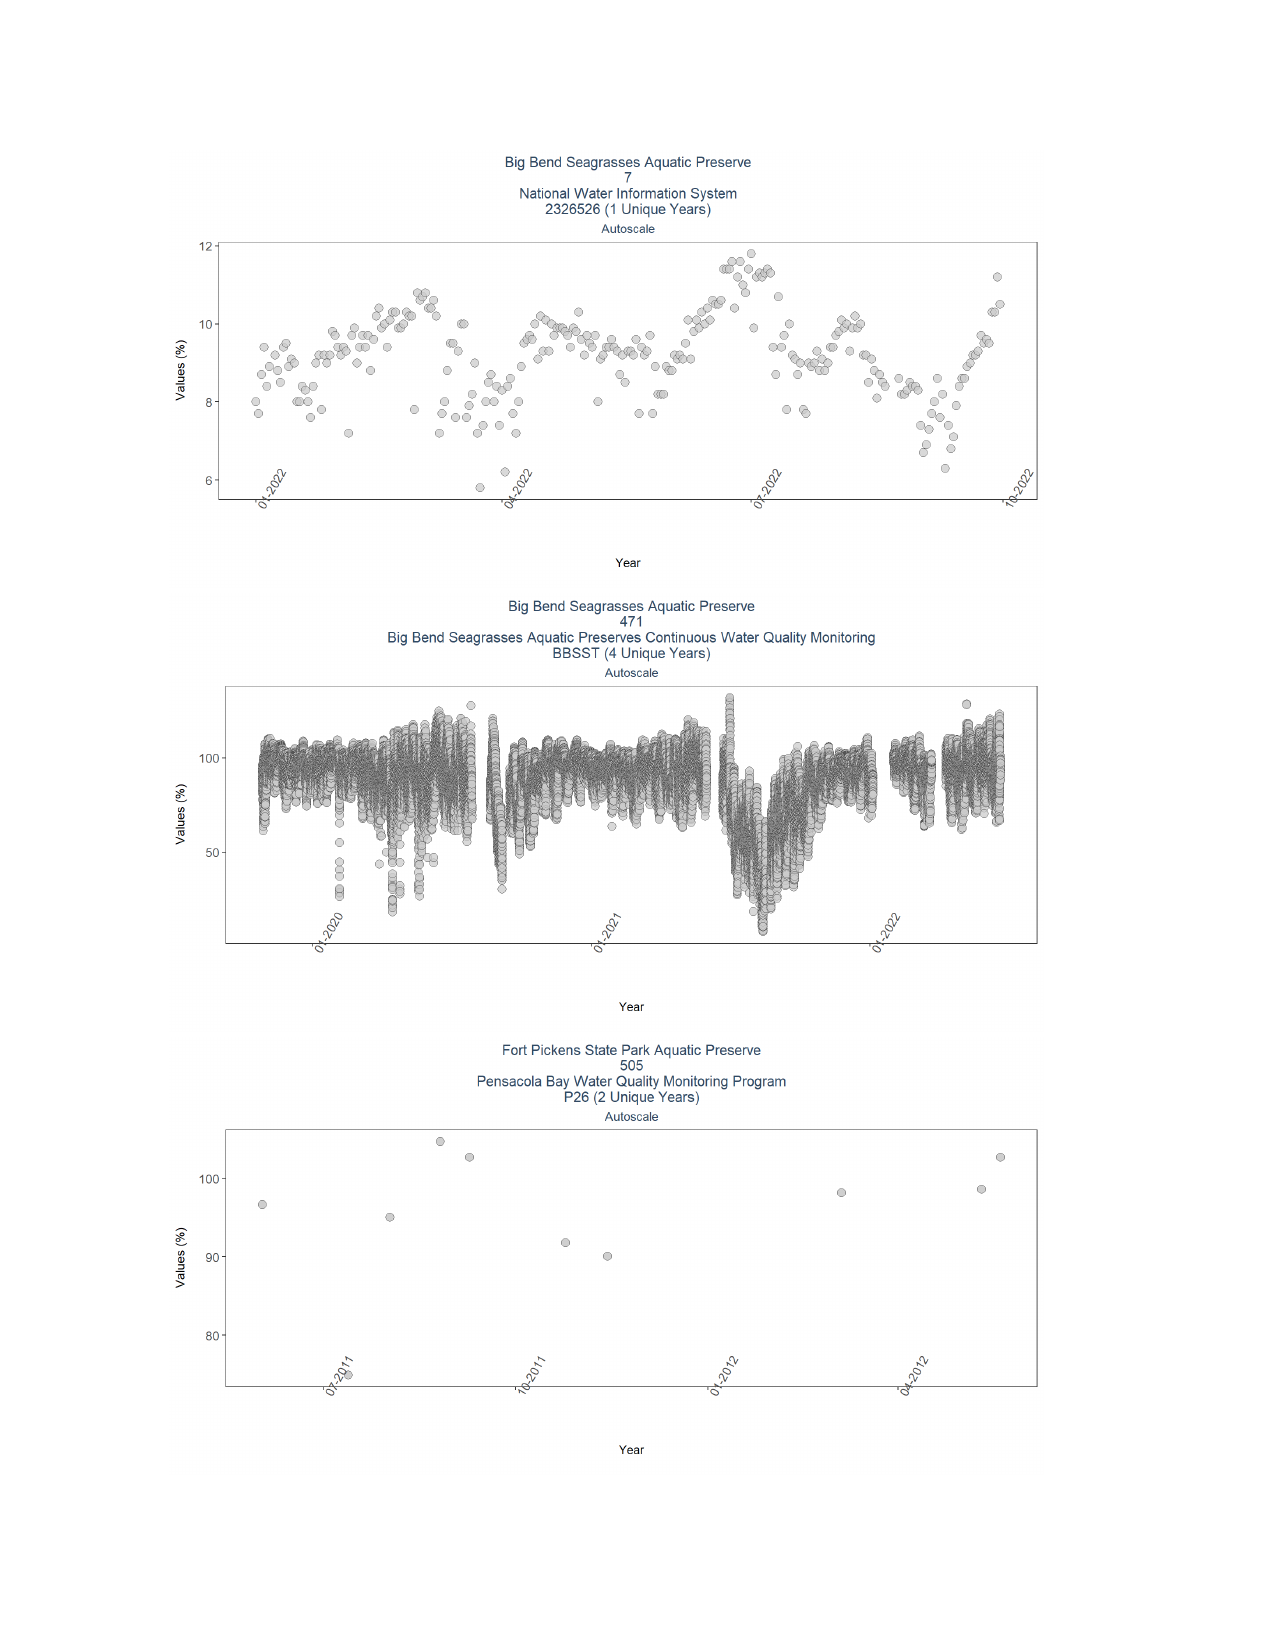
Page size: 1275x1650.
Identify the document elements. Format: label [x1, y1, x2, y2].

picture [168, 1037, 1044, 1475]
picture [168, 150, 1044, 588]
picture [168, 593, 1044, 1032]
